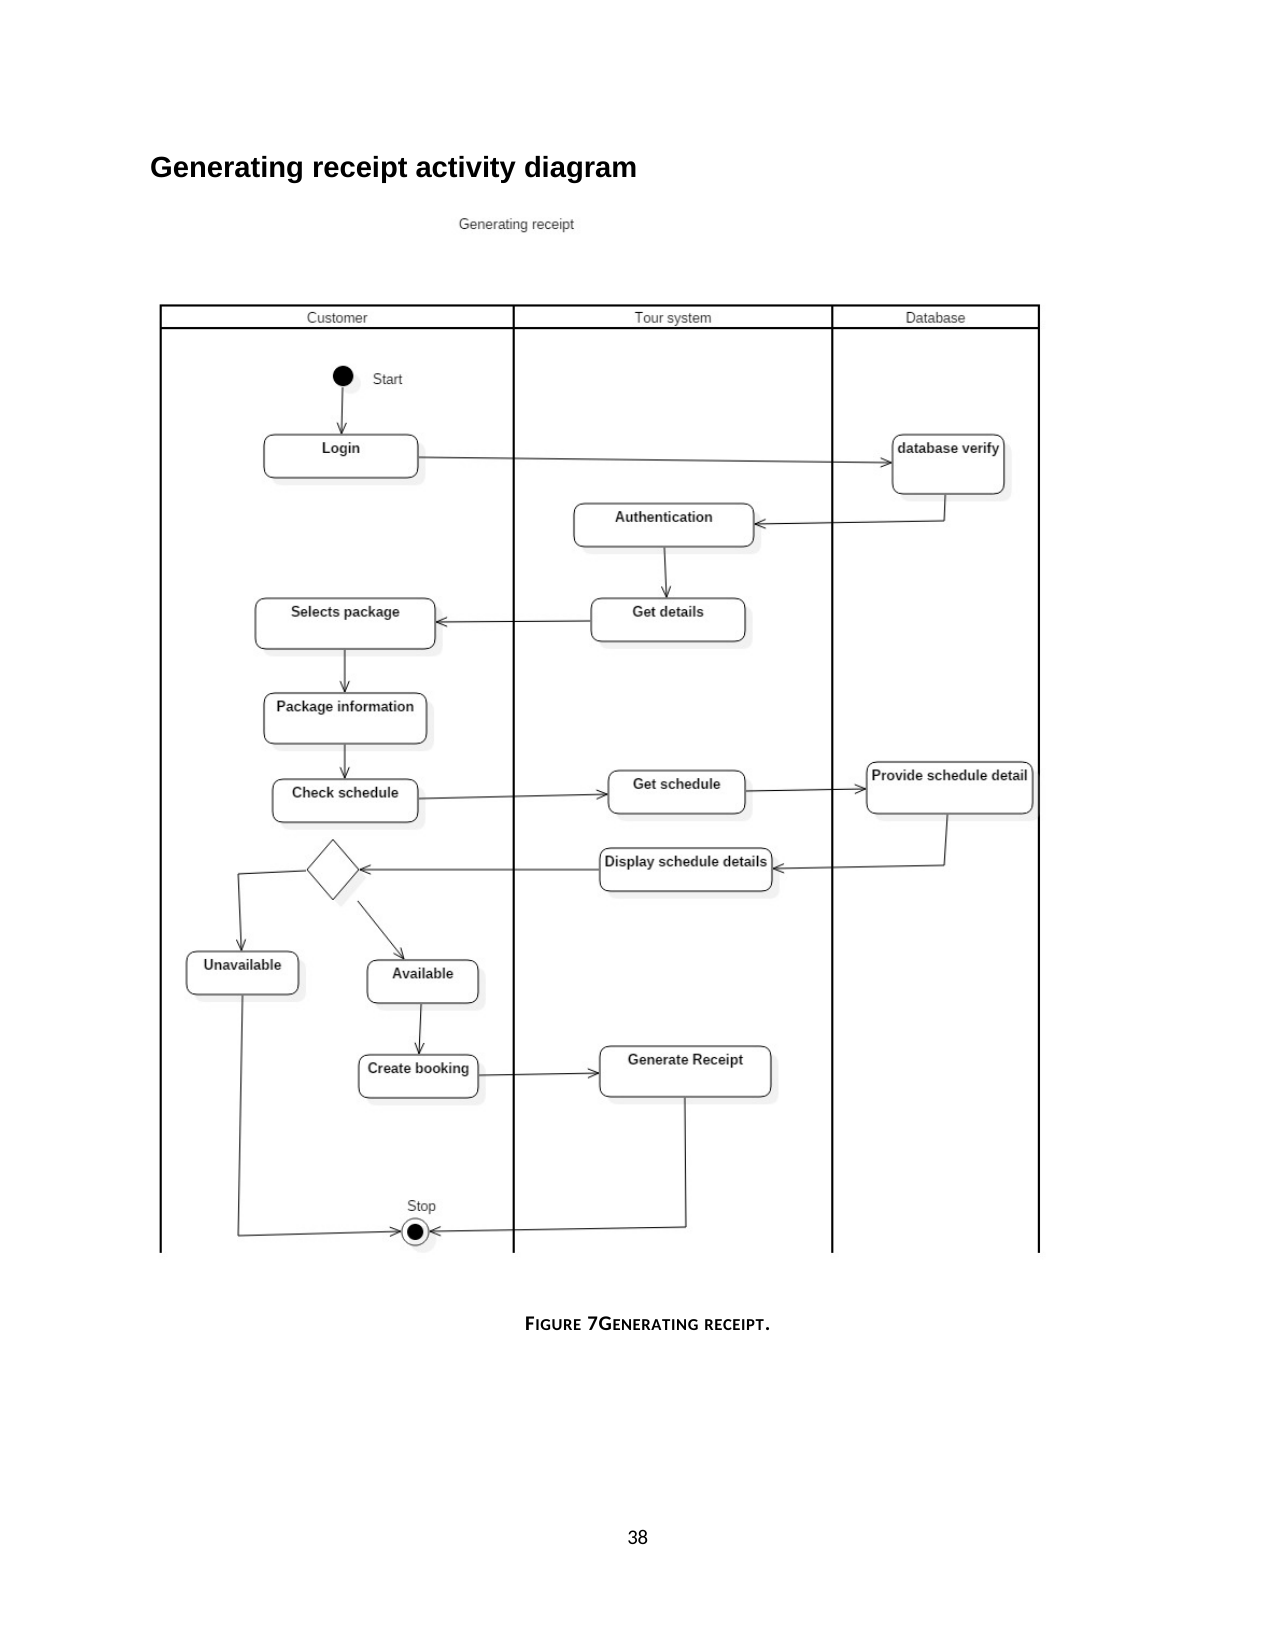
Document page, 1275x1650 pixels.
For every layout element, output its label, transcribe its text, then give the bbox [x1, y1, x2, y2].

picture [150, 200, 1082, 1296]
subtitle Generating receipt activity diagram [150, 150, 1125, 183]
text Figure 7Generating receipt. [450, 1311, 1125, 1336]
